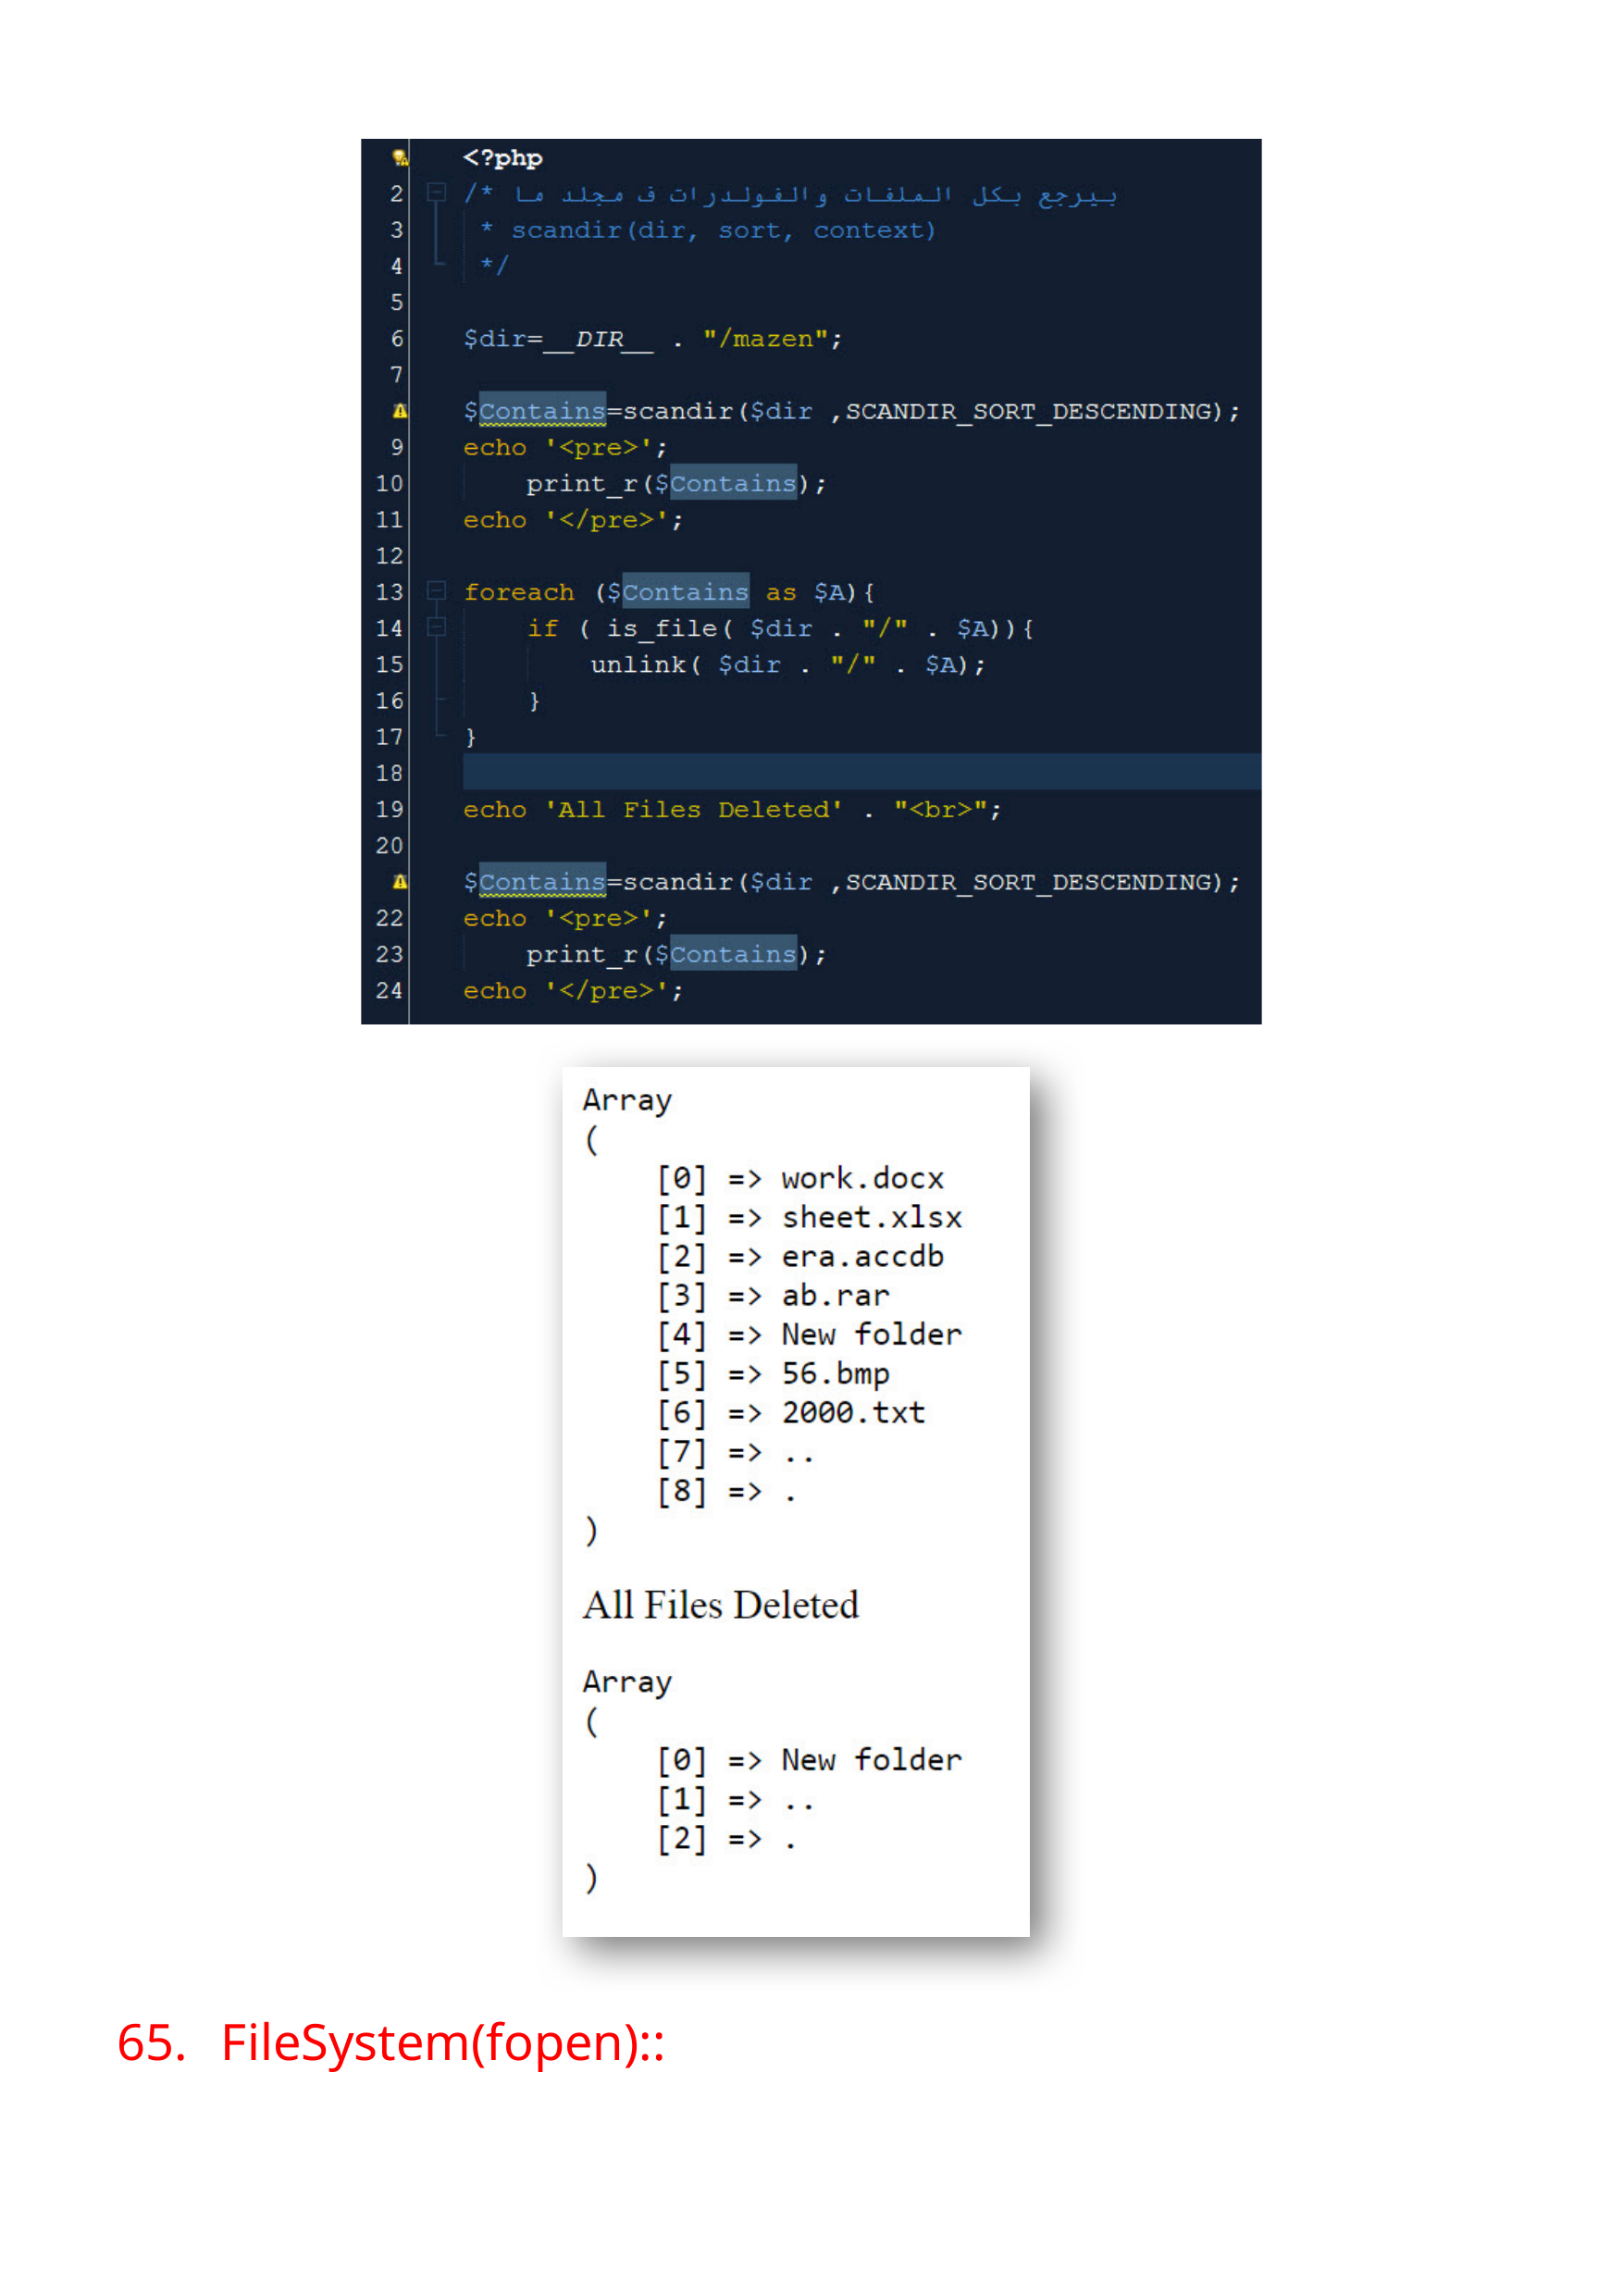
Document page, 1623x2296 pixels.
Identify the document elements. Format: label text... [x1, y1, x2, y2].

picture [361, 139, 1262, 1024]
picture [563, 1067, 1030, 1937]
list FileSystem(fopen):: [117, 2007, 1541, 2076]
